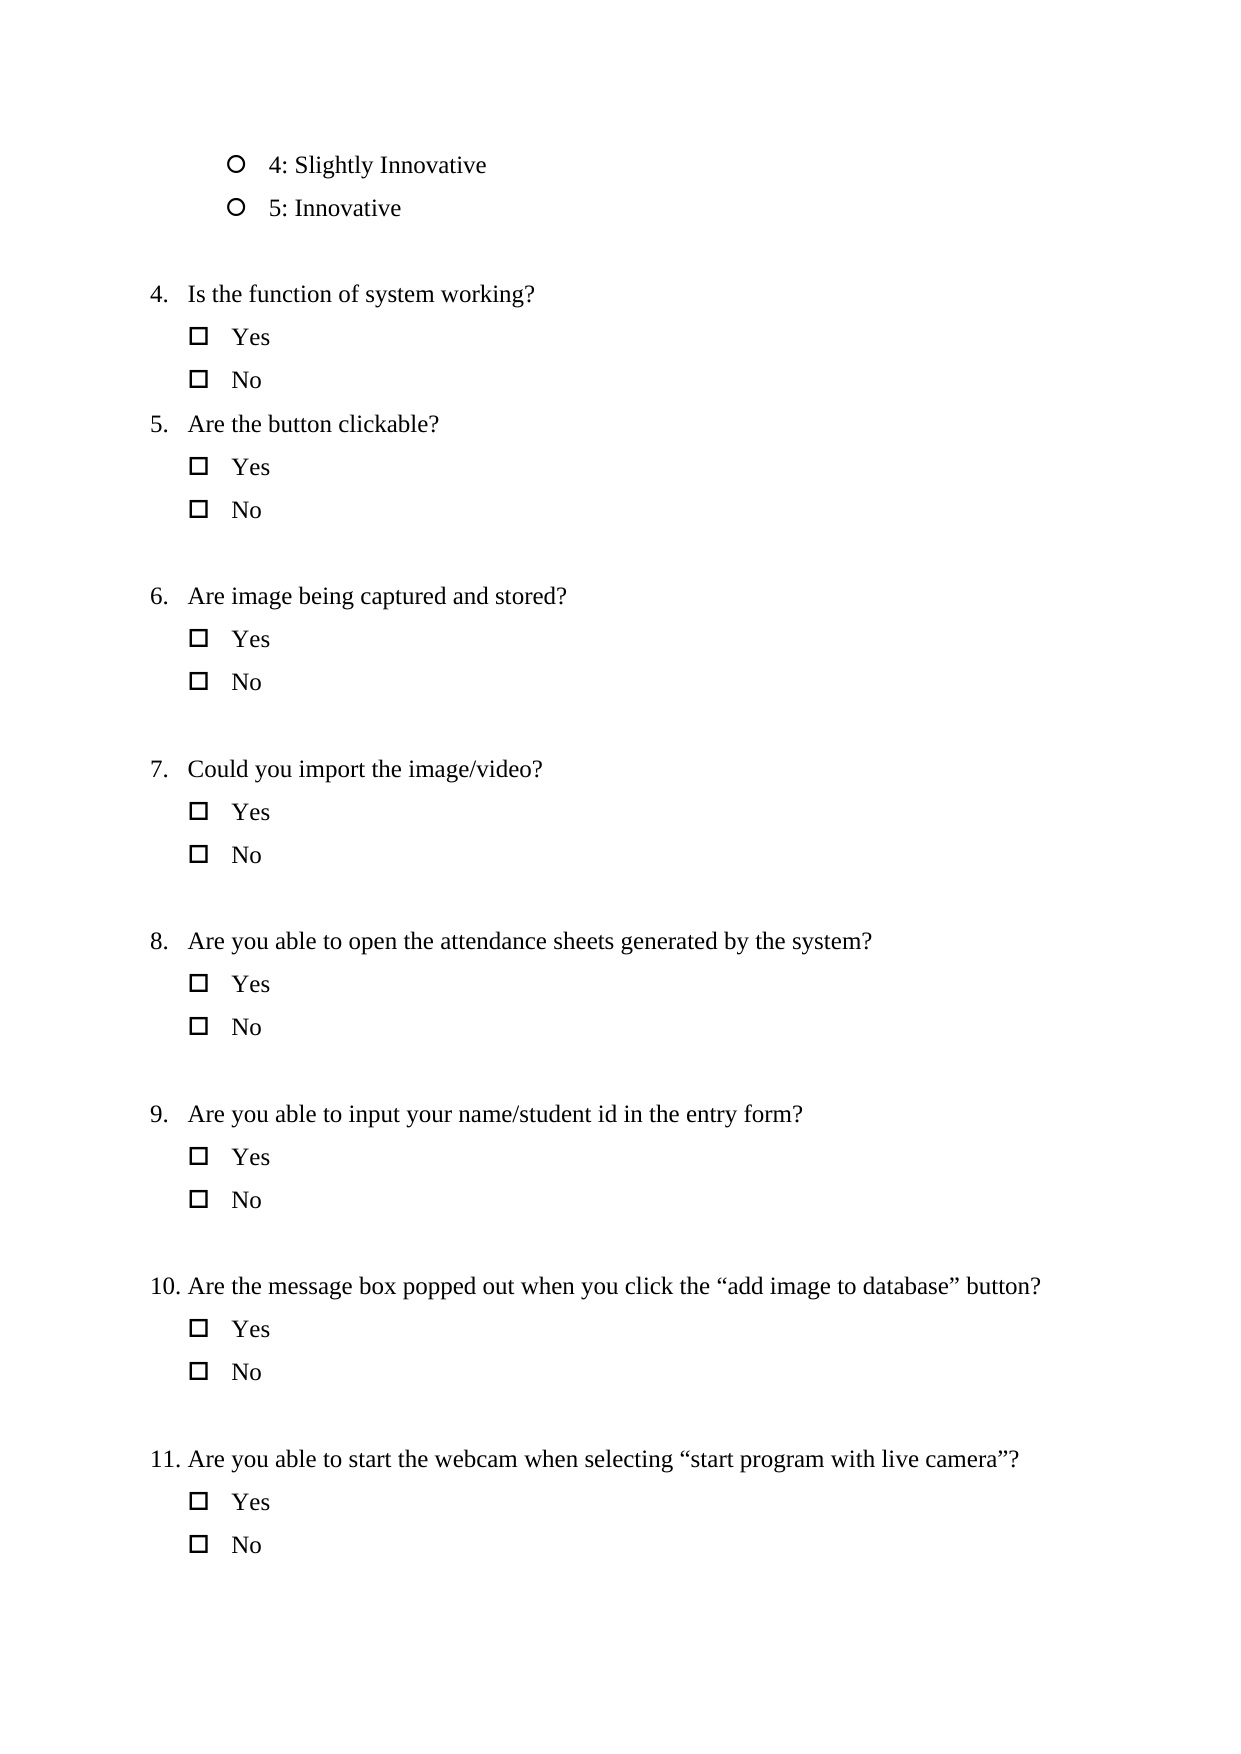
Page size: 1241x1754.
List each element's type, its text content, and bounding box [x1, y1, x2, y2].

list Yes [187, 969, 1090, 998]
list No [187, 1185, 1090, 1214]
list Are image being captured and stored? [150, 581, 1090, 610]
list Are you able to input your name/student id in the entry form? [150, 1099, 1090, 1127]
list Yes [187, 1314, 1090, 1343]
list Yes [187, 797, 1090, 826]
list No [187, 840, 1090, 869]
list Yes [187, 322, 1090, 351]
list Are the button clickable? [150, 409, 1090, 437]
list 5: Innovative [225, 193, 1090, 222]
list 4: Slightly Innovative [225, 150, 1090, 179]
list No [187, 495, 1090, 524]
list No [187, 667, 1090, 696]
list No [187, 1012, 1090, 1041]
list No [187, 366, 1090, 394]
list Yes [187, 1487, 1090, 1516]
list No [187, 1530, 1090, 1559]
list Could you import the image/video? [150, 754, 1090, 782]
list Are the message box popped out when you click the “add image to database” button? [150, 1271, 1090, 1300]
list Yes [187, 452, 1090, 481]
list Yes [187, 624, 1090, 653]
list Are you able to start the webcam when selecting “start program with live camera”? [150, 1444, 1090, 1472]
list Is the function of system working? [150, 279, 1090, 308]
list Yes [187, 1142, 1090, 1171]
list No [187, 1357, 1090, 1386]
list Are you able to open the attendance sheets generated by the system? [150, 926, 1090, 955]
